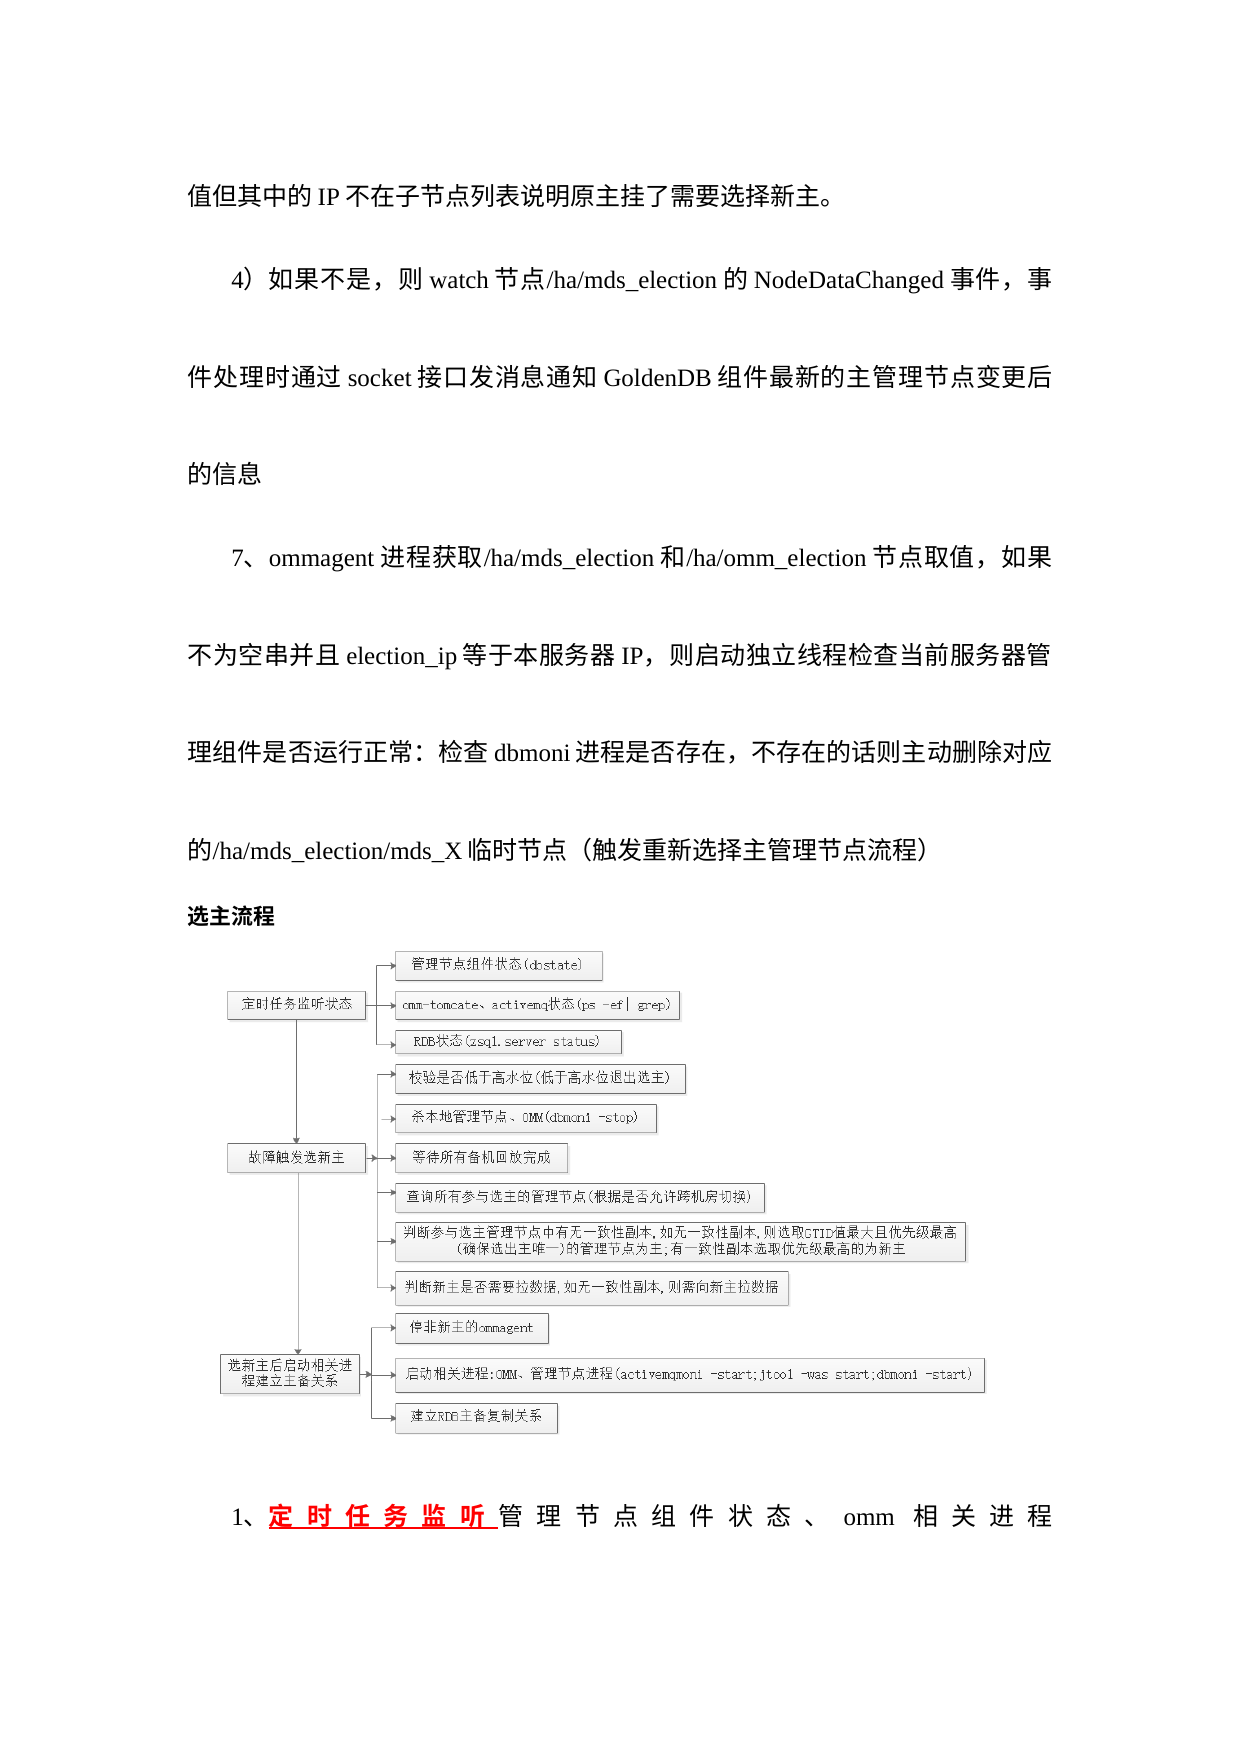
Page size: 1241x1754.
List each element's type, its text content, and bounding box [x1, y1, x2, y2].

subtitle 选主流程 [187, 899, 1053, 931]
picture [188, 947, 1053, 1438]
list ommagent进程获取/ha/mds_election和/ha/omm_election节点取值，如果不为空串并且election_ip等于本服务器IP，则启动独立线程检查当前服务器管理组件是否运行正常：检查dbmoni进程是否存在，不存在的话则主动删除对应的/ha/mds_election/mds_X临时节点（触发重新选择主管理节点流程） [187, 523, 1053, 881]
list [187, 1482, 1053, 1547]
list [187, 162, 1053, 227]
list 如果不是，则watch节点/ha/mds_election的NodeDataChanged事件，事件处理时通过socket接口发消息通知GoldenDB组件最新的主管理节点变更后的信息 [187, 245, 1053, 505]
